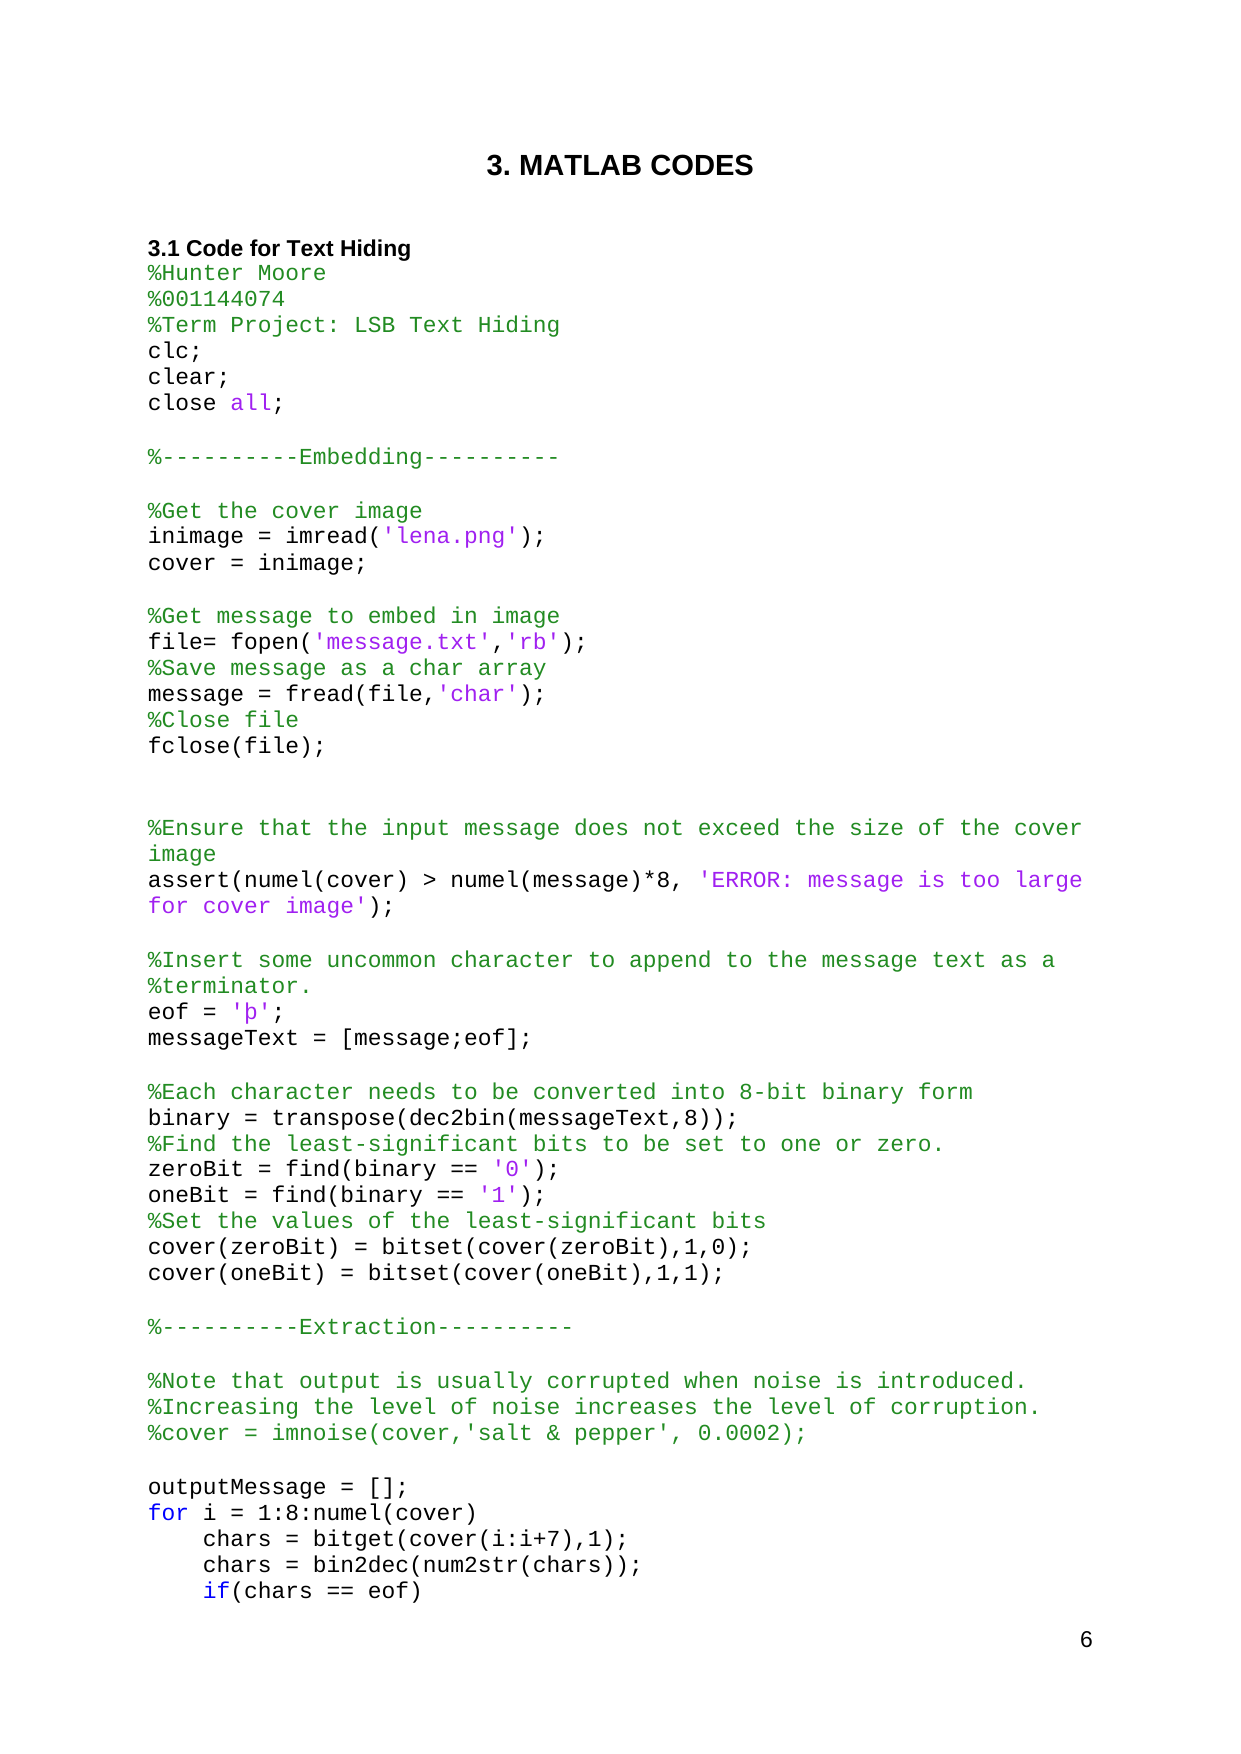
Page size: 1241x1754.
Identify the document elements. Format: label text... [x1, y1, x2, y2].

text eof = 'þ'; [148, 1000, 1093, 1026]
text close all; [148, 391, 1093, 417]
text %001144074 [148, 287, 1093, 313]
text 3.1 Code for Text Hiding [148, 235, 1093, 261]
text %Term Project: LSB Text Hiding [148, 313, 1093, 339]
text inimage = imread('lena.png'); [148, 525, 1093, 551]
text file= fopen('message.txt','rb'); [148, 631, 1093, 657]
text messageText = [message;eof]; [148, 1026, 1093, 1052]
text %----------Embedding---------- [148, 445, 1093, 471]
text %Get the cover image [148, 499, 1093, 525]
text chars = bitget(cover(i:i+7),1); [148, 1527, 1093, 1553]
text fclose(file); [148, 734, 1093, 760]
text binary = transpose(dec2bin(messageText,8)); [148, 1106, 1093, 1132]
text %Save message as a char array [148, 657, 1093, 683]
text clear; [148, 365, 1093, 391]
text %terminator. [148, 974, 1093, 1000]
text zeroBit = find(binary == '0'); [148, 1158, 1093, 1184]
text clc; [148, 339, 1093, 365]
text %Note that output is usually corrupted when noise is introduced. [148, 1369, 1093, 1395]
text %Get message to embed in image [148, 605, 1093, 631]
text %Each character needs to be converted into 8-bit binary form [148, 1080, 1093, 1106]
text %Insert some uncommon character to append to the message text as a [148, 948, 1093, 974]
text message = fread(file,'char'); [148, 683, 1093, 708]
text for i = 1:8:numel(cover) [148, 1501, 1093, 1527]
text %Hunter Moore [148, 261, 1093, 287]
text chars = bin2dec(num2str(chars)); [148, 1553, 1093, 1579]
text 3. MATLAB CODES [148, 148, 1093, 181]
text %Find the least-significant bits to be set to one or zero. [148, 1132, 1093, 1158]
text %Set the values of the least-significant bits [148, 1210, 1093, 1236]
text outputMessage = []; [148, 1475, 1093, 1501]
text %----------Extraction---------- [148, 1316, 1093, 1341]
text %cover = imnoise(cover,'salt & pepper', 0.0002); [148, 1421, 1093, 1447]
text cover = inimage; [148, 551, 1093, 577]
text cover(zeroBit) = bitset(cover(zeroBit),1,0); [148, 1236, 1093, 1262]
text %Close file [148, 708, 1093, 734]
text if(chars == eof) [148, 1579, 1093, 1605]
text cover(oneBit) = bitset(cover(oneBit),1,1); [148, 1262, 1093, 1287]
text %Ensure that the input message does not exceed the size of the cover image [148, 816, 1093, 868]
text assert(numel(cover) > numel(message)*8, 'ERROR: message is too large for cover image'); [148, 868, 1093, 920]
text %Increasing the level of noise increases the level of corruption. [148, 1395, 1093, 1421]
text oneBit = find(binary == '1'); [148, 1184, 1093, 1210]
